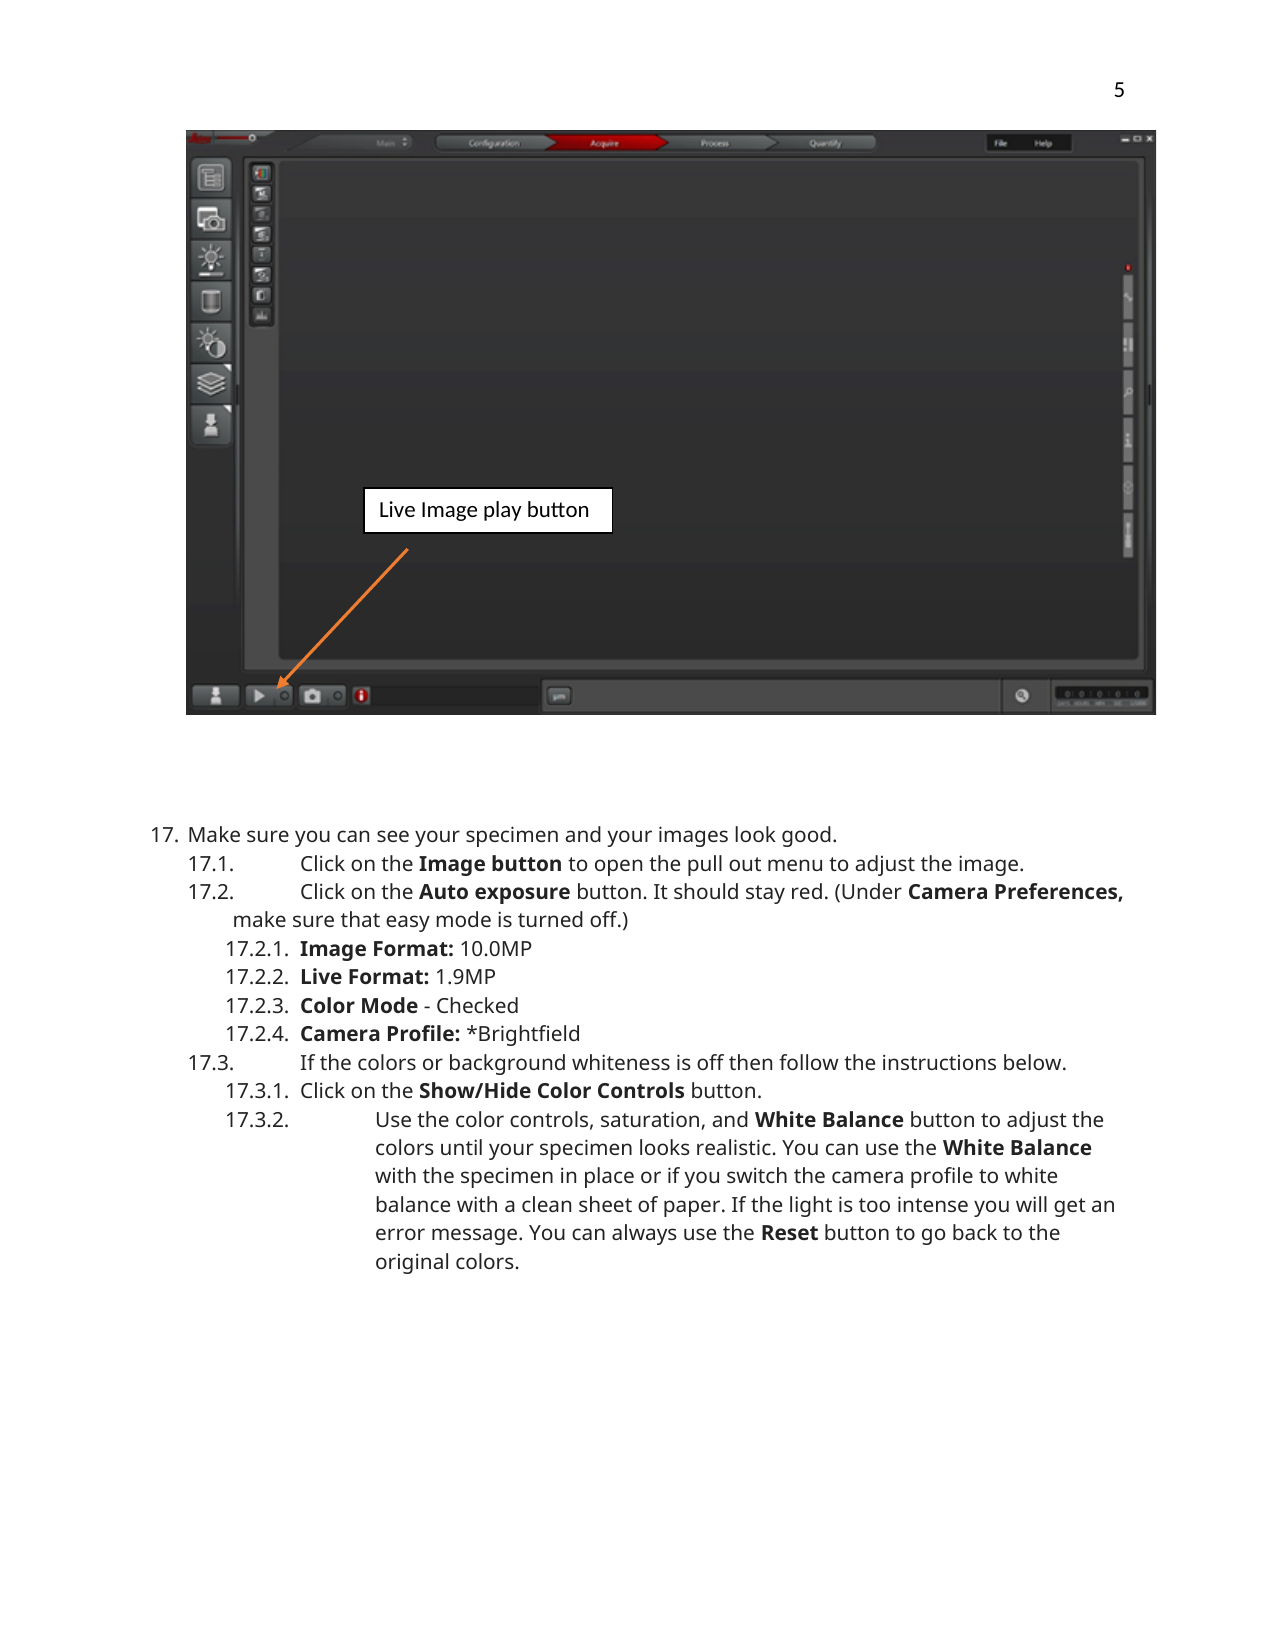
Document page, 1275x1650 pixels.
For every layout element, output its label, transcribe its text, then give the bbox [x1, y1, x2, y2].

list Click on the Auto exposure button. It should stay red. (Under Camera Preferences, make sure that easy mode is turned off.) [187, 867, 1125, 924]
list Use the color controls, saturation, and White Balance button to adjust the colors until your specimen looks realistic. You can use the White Balance with the specimen in place or if you switch the camera profile to white balance with a clean sheet of paper. If the light is too intense you will get an error message. You can always use the Reset button to go back to the original colors. [225, 1095, 1125, 1265]
list Click on the Show/Hide Color Controls button. [225, 1066, 1125, 1095]
list If the colors or background whiteness is off then follow the instructions below. [187, 1038, 1125, 1066]
list Make sure you can see your specimen and your images look good. [150, 810, 1125, 839]
list Image Format: 10.0MP [225, 924, 1125, 953]
list Color Mode - Checked [225, 981, 1125, 1009]
list Camera Profile: *Brightfield [225, 1009, 1125, 1038]
picture [187, 132, 1156, 715]
list Live Format: 1.9MP [225, 953, 1125, 981]
list Click on the Image button to open the pull out menu to adjust the image. [187, 839, 1125, 867]
